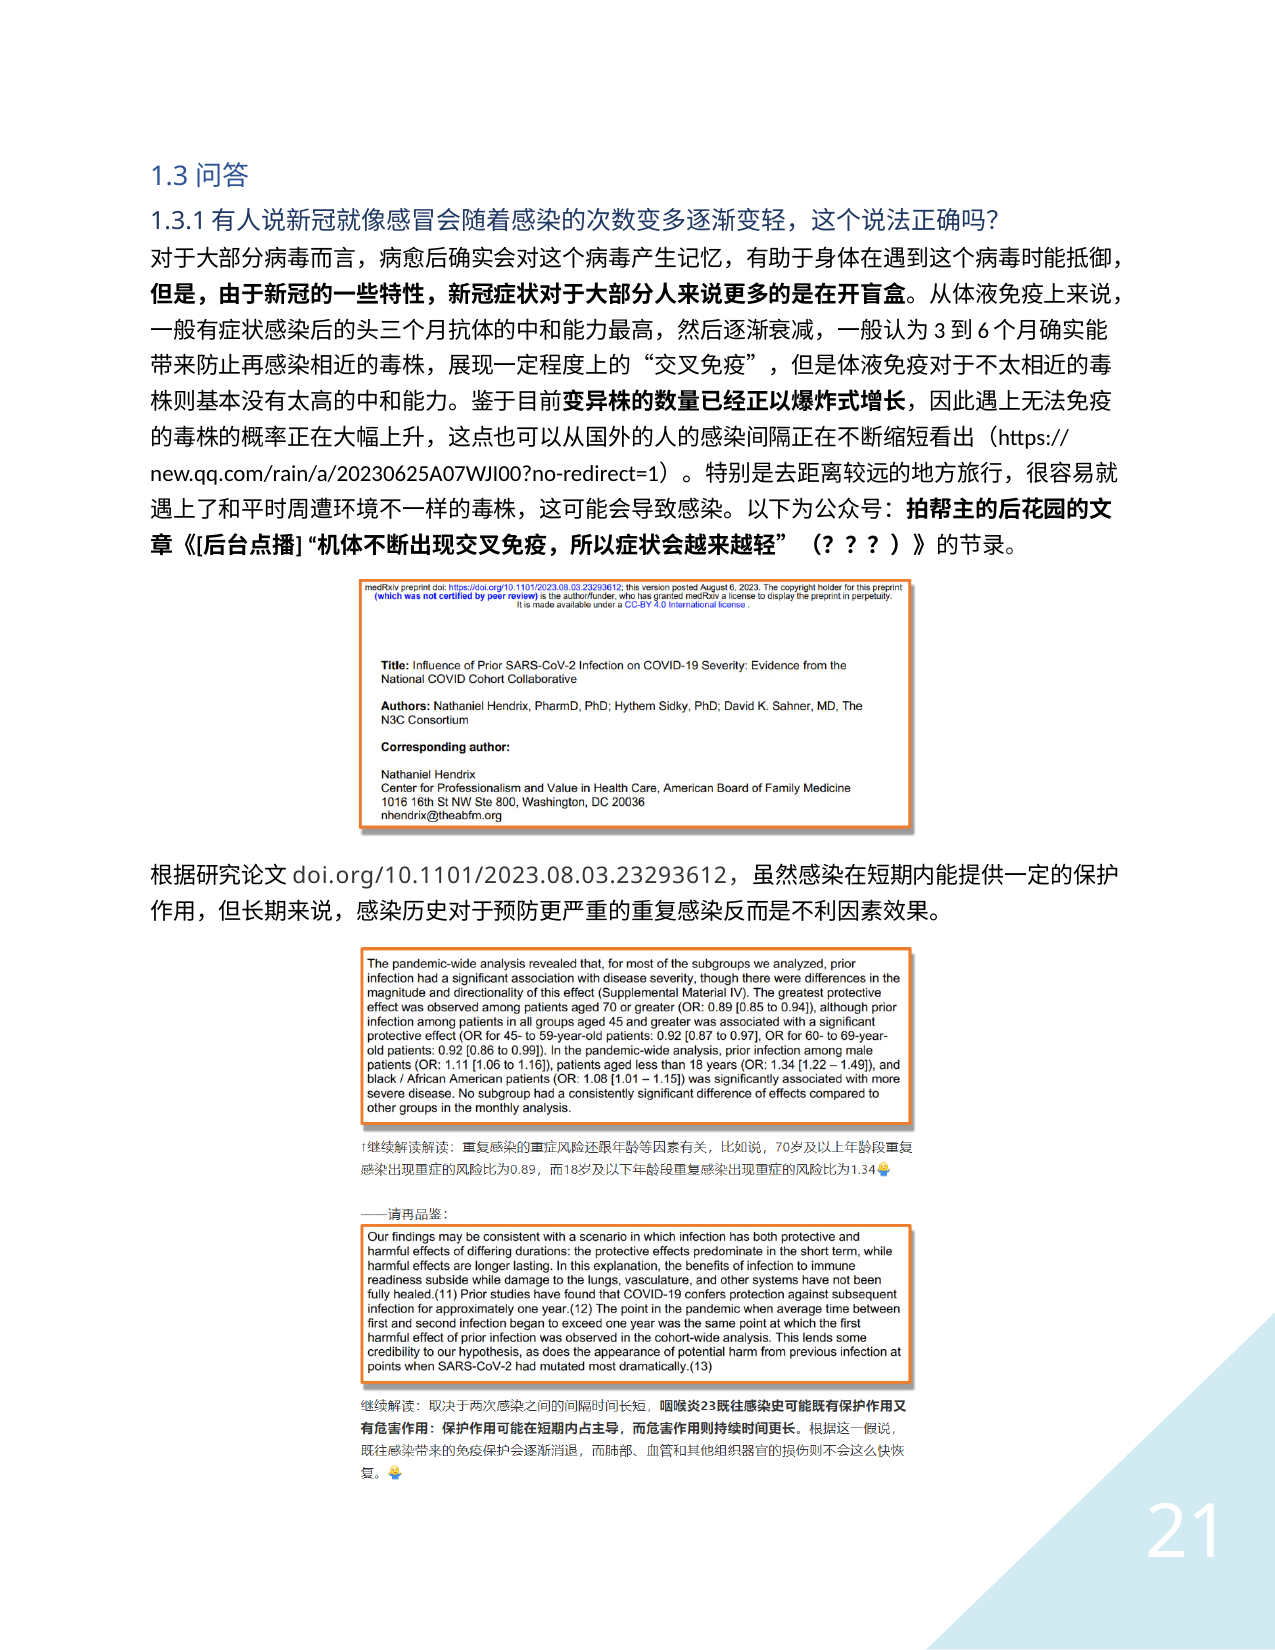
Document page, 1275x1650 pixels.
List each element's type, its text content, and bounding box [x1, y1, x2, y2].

picture [339, 945, 936, 1498]
text 根据研究论文doi.org/10.1101/2023.08.03.23293612，虽然感染在短期内能提供一定的保护作用，但长期来说，感染历史对于预防更严重的重复感染反而是不利因素效果。 [150, 857, 1125, 926]
picture [358, 579, 917, 838]
text 对于大部分病毒而言，病愈后确实会对这个病毒产生记忆，有助于身体在遇到这个病毒时能抵御，但是，由于新冠的一些特性，新冠症状对于大部分人来说更多的是在开盲盒。从体液免疫上来说，一般有症状感染后的头三个月抗体的中和能力最高，然后逐渐衰减，一般认为3到6个月确实能带来防止再感染相近的毒株，展现一定程度上的“交叉免疫”，但是体液免疫对于不太相近的毒株则基本没有太高的中和能力。鉴于目前变异株的数量已经正以爆炸式增长，因此遇上无法免疫的毒株的概率正在大幅上升，这点也可以从国外的人的感染间隔正在不断缩短看出（https://new.qq.com/rain/a/20230625A07WJI00?no-redirect=1）。特别是去距离较远的地方旅行，很容易就遇上了和平时周遭环境不一样的毒株，这可能会导致感染。以下为公众号：拍帮主的后花园的文章《[后台点播] “机体不断出现交叉免疫，所以症状会越来越轻”（？？？）》的节录。 [150, 240, 1125, 560]
subtitle 1.3.1有人说新冠就像感冒会随着感染的次数变多逐渐变轻，这个说法正确吗？ [150, 201, 1125, 237]
subtitle 1.3 问答 [150, 154, 1125, 193]
